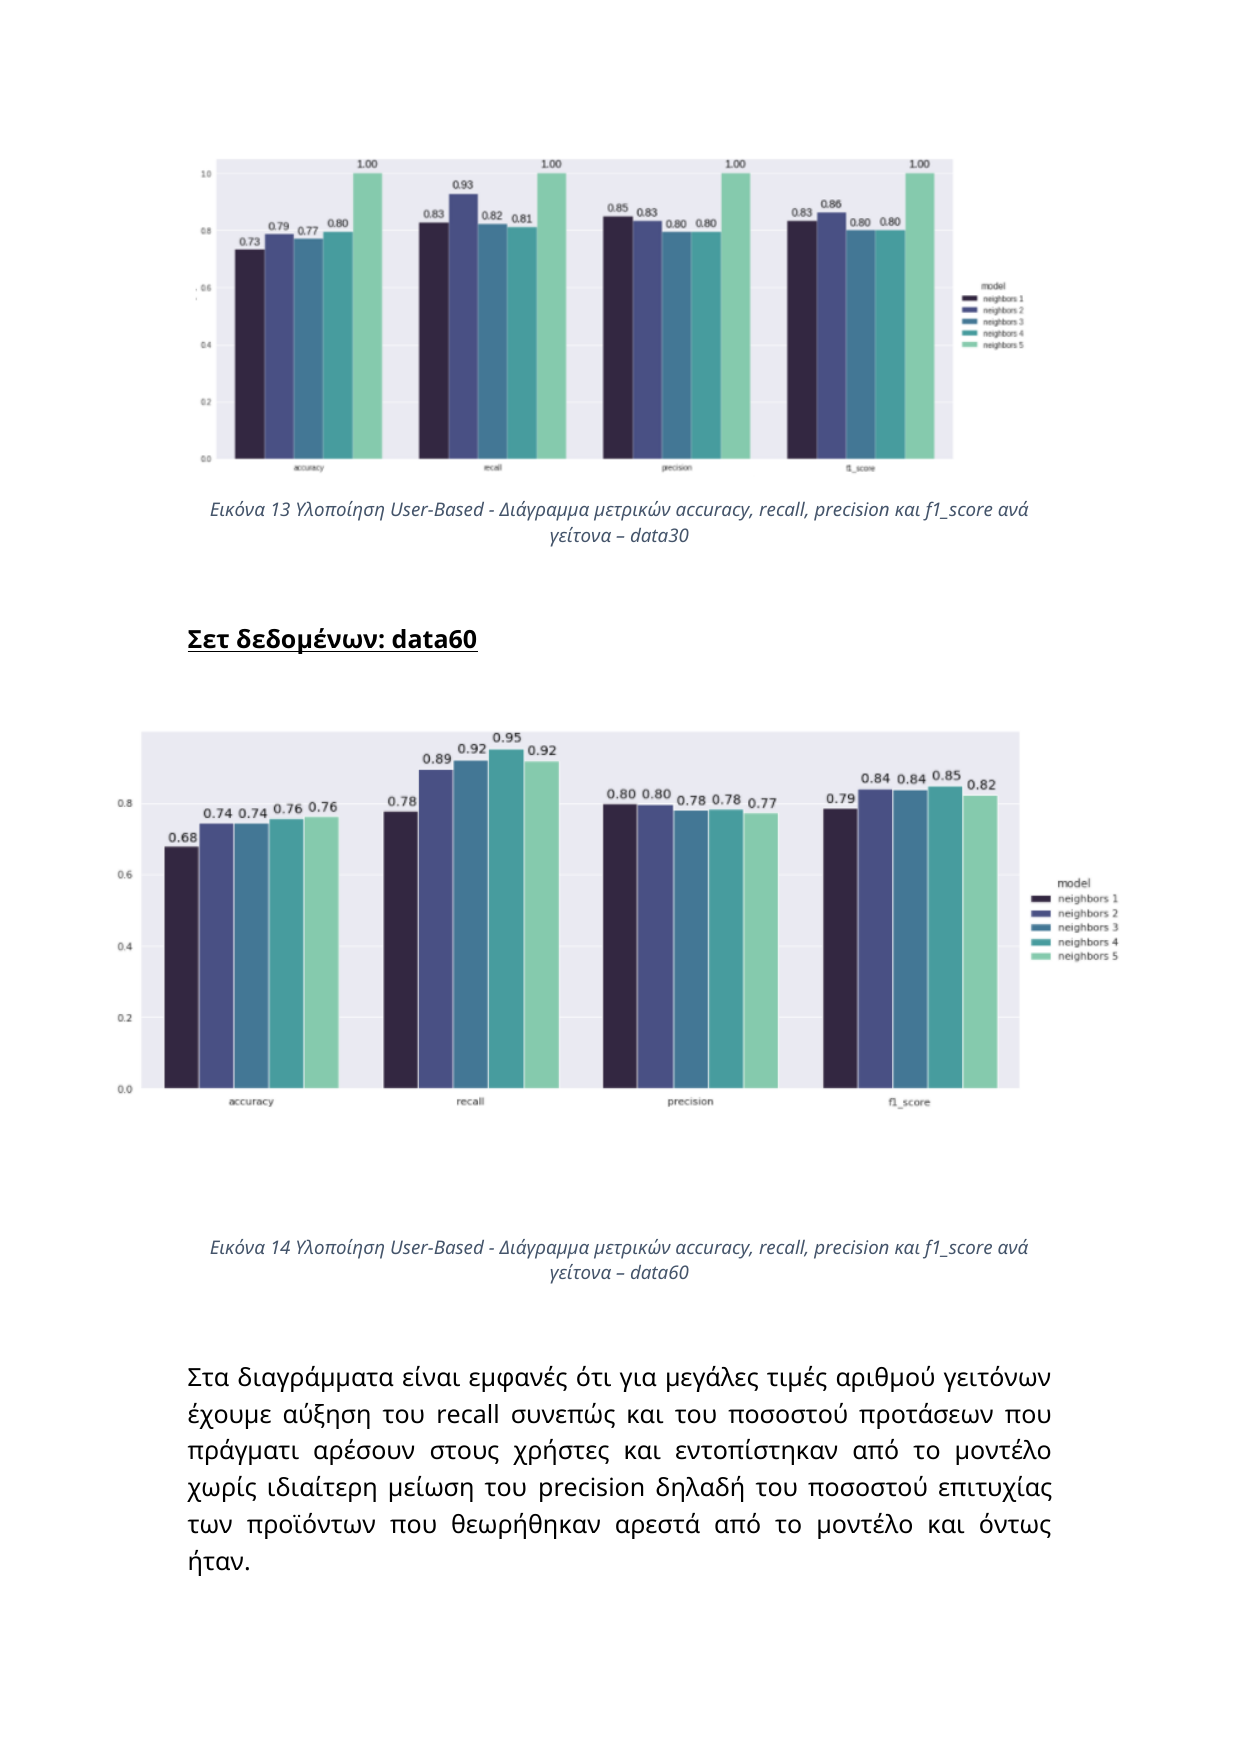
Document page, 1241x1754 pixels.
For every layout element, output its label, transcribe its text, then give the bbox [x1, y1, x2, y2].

text Σετ δεδομένων: data60 [187, 622, 1053, 656]
picture [113, 729, 1127, 1113]
text Στα διαγράμματα είναι εμφανές ότι για μεγάλες τιμές αριθμού γειτόνων έχουμε αύξηση του recall συνεπώς και του ποσοστού προτάσεων που πράγματι αρέσουν στους χρήστες και εντοπίστηκαν από το μοντέλο χωρίς ιδιαίτερη μείωση του precision δηλαδή του ποσοστού επιτυχίας των προϊόντων που θεωρήθηκαν αρεστά από το μοντέλο και όντως ήταν. [187, 1359, 1053, 1577]
picture [187, 150, 1053, 477]
